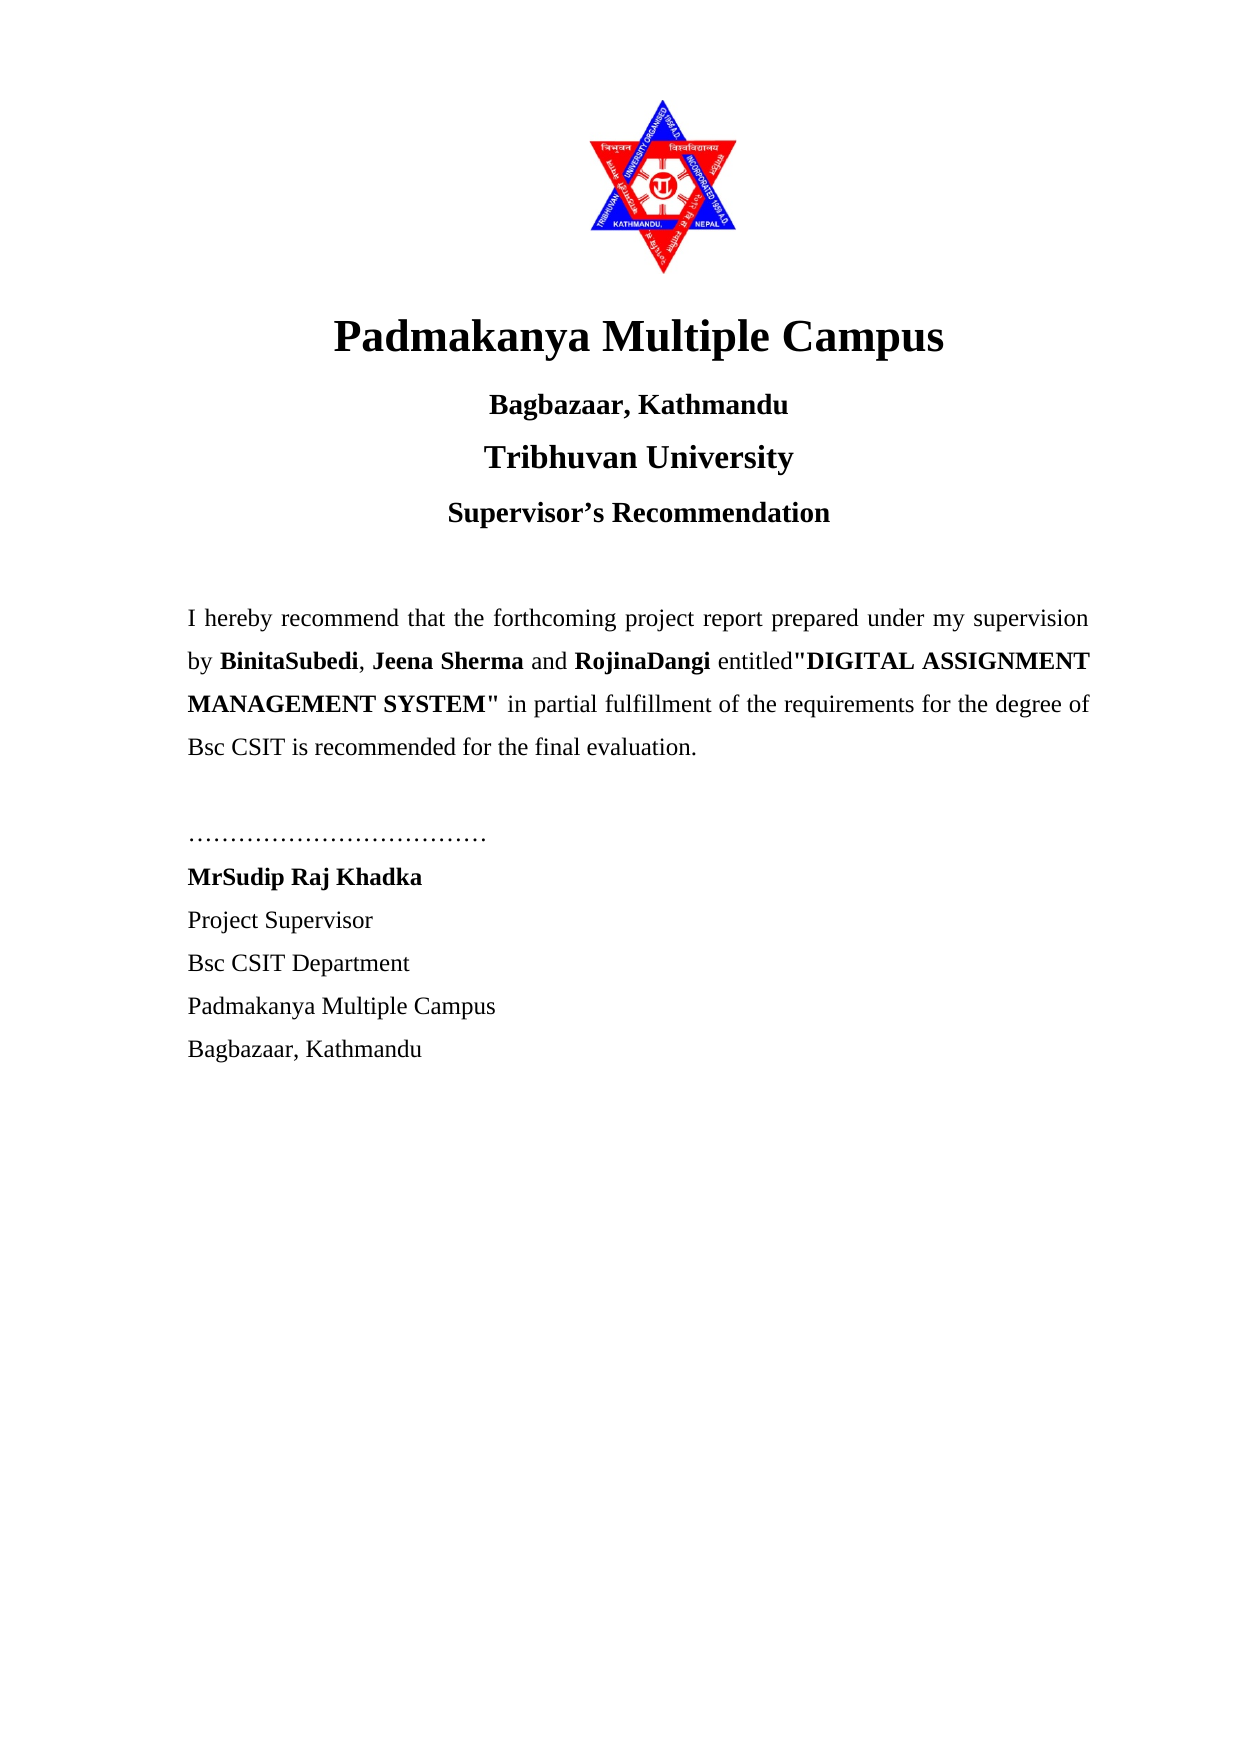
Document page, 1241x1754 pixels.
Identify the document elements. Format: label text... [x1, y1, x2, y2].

picture [589, 100, 737, 272]
text Padmakanya Multiple Campus [187, 308, 1090, 361]
text Bagbazaar, Kathmandu [187, 1034, 1090, 1063]
text Tribhuvan University [187, 437, 1090, 476]
text Bagbazaar, Kathmandu [187, 387, 1090, 421]
text ……………………………… [187, 818, 1090, 847]
text Project Supervisor [187, 905, 1090, 933]
text Padmakanya Multiple Campus [187, 991, 1090, 1020]
text Bsc CSIT Department [187, 948, 1090, 977]
text Supervisor’s Recommendation [187, 495, 1090, 528]
text I hereby recommend that the forthcoming project report prepared under my supervision by BinitaSubedi, Jeena Sherma and RojinaDangi entitled"DIGITAL ASSIGNMENT MANAGEMENT SYSTEM" in partial fulfillment of the requirements for the degree of Bsc CSIT is recommended for the final evaluation. [187, 603, 1090, 761]
text MrSudip Raj Khadka [187, 862, 1090, 890]
